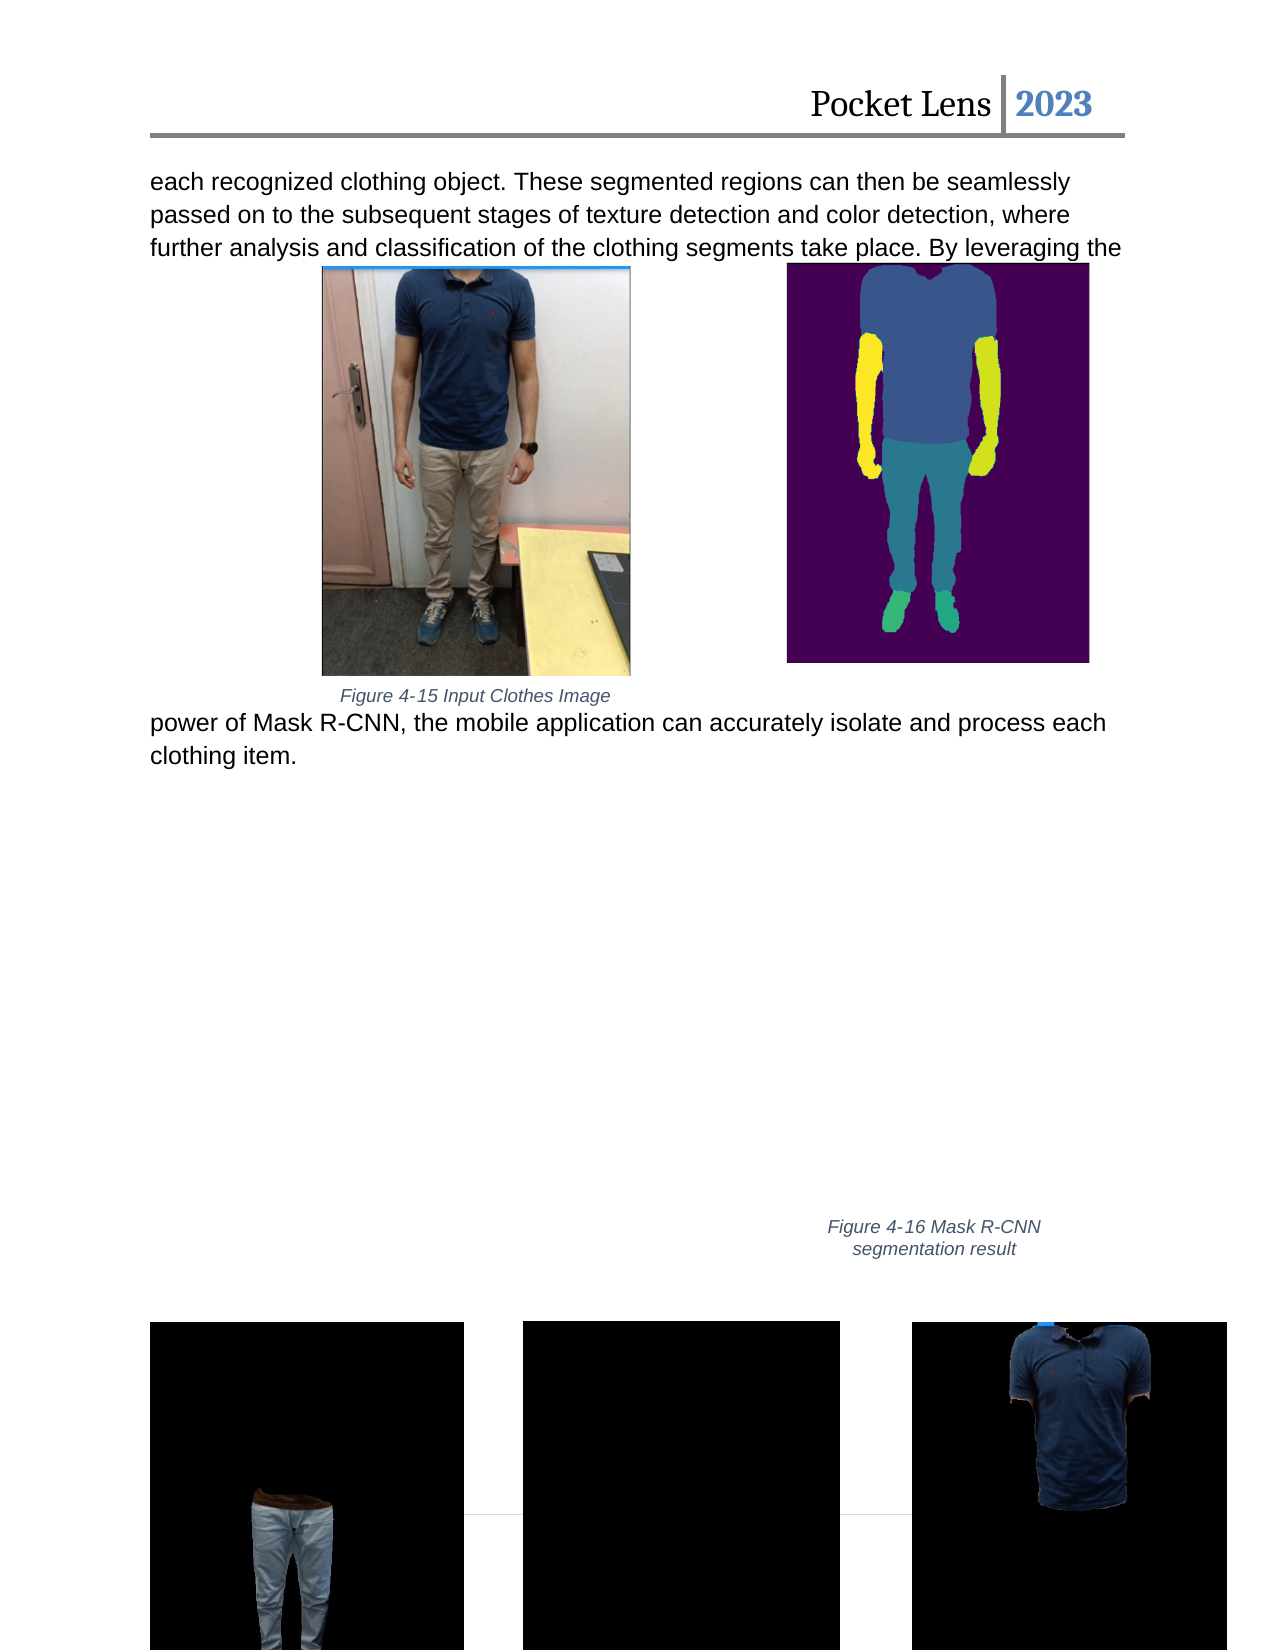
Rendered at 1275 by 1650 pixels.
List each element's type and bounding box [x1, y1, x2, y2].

text [150, 167, 1125, 770]
picture [523, 1321, 840, 1650]
picture [321, 266, 631, 676]
picture [786, 261, 1090, 663]
picture [150, 1322, 464, 1650]
picture [912, 1322, 1227, 1650]
